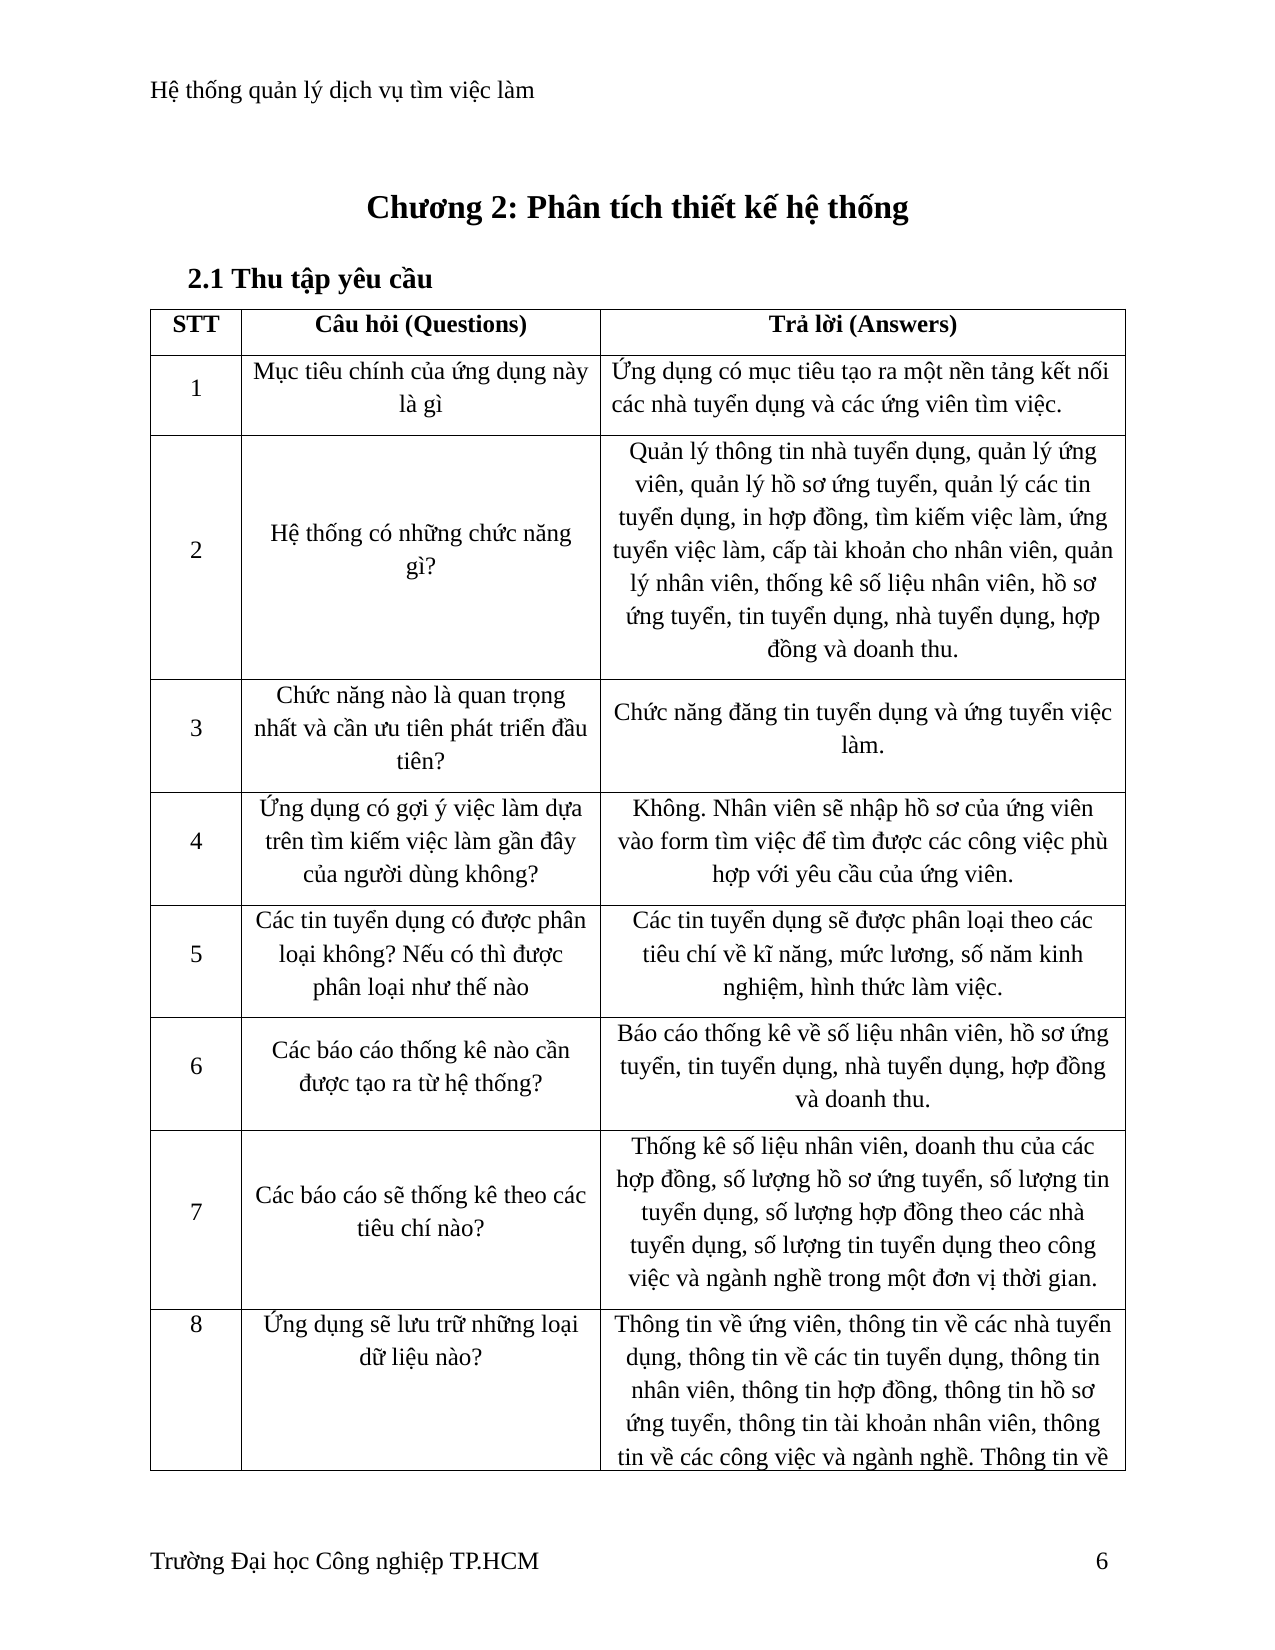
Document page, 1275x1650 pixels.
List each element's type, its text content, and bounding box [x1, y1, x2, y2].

subtitle Thu tập yêu cầu [187, 262, 1125, 295]
table_cell Các tin tuyển dụng có được phân loại không? Nếu có thì được phân loại như thế nào [242, 906, 600, 1017]
table_cell Các tin tuyển dụng sẽ được phân loại theo các tiêu chí về kĩ năng, mức lương, số năm kinh nghiệm, hình thức làm việc. [601, 906, 1125, 1017]
table_cell Các báo cáo sẽ thống kê theo các tiêu chí nào? [242, 1131, 600, 1308]
subtitle Phân tích thiết kế hệ thống [150, 187, 1125, 226]
table_cell Báo cáo thống kê về số liệu nhân viên, hồ sơ ứng tuyển, tin tuyển dụng, nhà tuyển dụng, hợp đồng và doanh thu. [601, 1018, 1125, 1130]
table_cell Chức năng nào là quan trọng nhất và cần ưu tiên phát triển đầu tiên? [242, 680, 600, 792]
table_cell Mục tiêu chính của ứng dụng này là gì [242, 356, 600, 435]
table_cell 2 [151, 436, 241, 679]
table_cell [601, 1310, 1125, 1470]
table_cell Không. Nhân viên sẽ nhập hồ sơ của ứng viên vào form tìm việc để tìm được các công việc phù hợp với yêu cầu của ứng viên. [601, 793, 1125, 904]
table_cell Các báo cáo thống kê nào cần được tạo ra từ hệ thống? [242, 1018, 600, 1130]
table_cell 3 [151, 680, 241, 792]
table_cell 8 [151, 1310, 241, 1470]
table_cell Ứng dụng có mục tiêu tạo ra một nền tảng kết nối các nhà tuyển dụng và các ứng viên tìm việc. [601, 356, 1125, 435]
table_cell Quản lý thông tin nhà tuyển dụng, quản lý ứng viên, quản lý hồ sơ ứng tuyển, quản lý các tin tuyển dụng, in hợp đồng, tìm kiếm việc làm, ứng tuyển việc làm, cấp tài khoản cho nhân viên, quản lý nhân viên, thống kê số liệu nhân viên, hồ sơ ứng tuyển, tin tuyển dụng, nhà tuyển dụng, hợp đồng và doanh thu. [601, 436, 1125, 679]
table_cell Hệ thống có những chức năng gì? [242, 436, 600, 679]
table_cell Thống kê số liệu nhân viên, doanh thu của các hợp đồng, số lượng hồ sơ ứng tuyển, số lượng tin tuyển dụng, số lượng hợp đồng theo các nhà tuyển dụng, số lượng tin tuyển dụng theo công việc và ngành nghề trong một đơn vị thời gian. [601, 1131, 1125, 1308]
table_header STT [151, 310, 241, 355]
table_cell 1 [151, 356, 241, 435]
table_cell 6 [151, 1018, 241, 1130]
table_cell Ứng dụng có gợi ý việc làm dựa trên tìm kiếm việc làm gần đây của người dùng không? [242, 793, 600, 904]
table_cell 7 [151, 1131, 241, 1308]
table_cell Chức năng đăng tin tuyển dụng và ứng tuyển việc làm. [601, 680, 1125, 792]
table_header Câu hỏi (Questions) [242, 310, 600, 355]
table_header Trả lời (Answers) [601, 310, 1125, 355]
table_cell 5 [151, 906, 241, 1017]
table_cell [242, 1310, 600, 1470]
table_cell 4 [151, 793, 241, 904]
